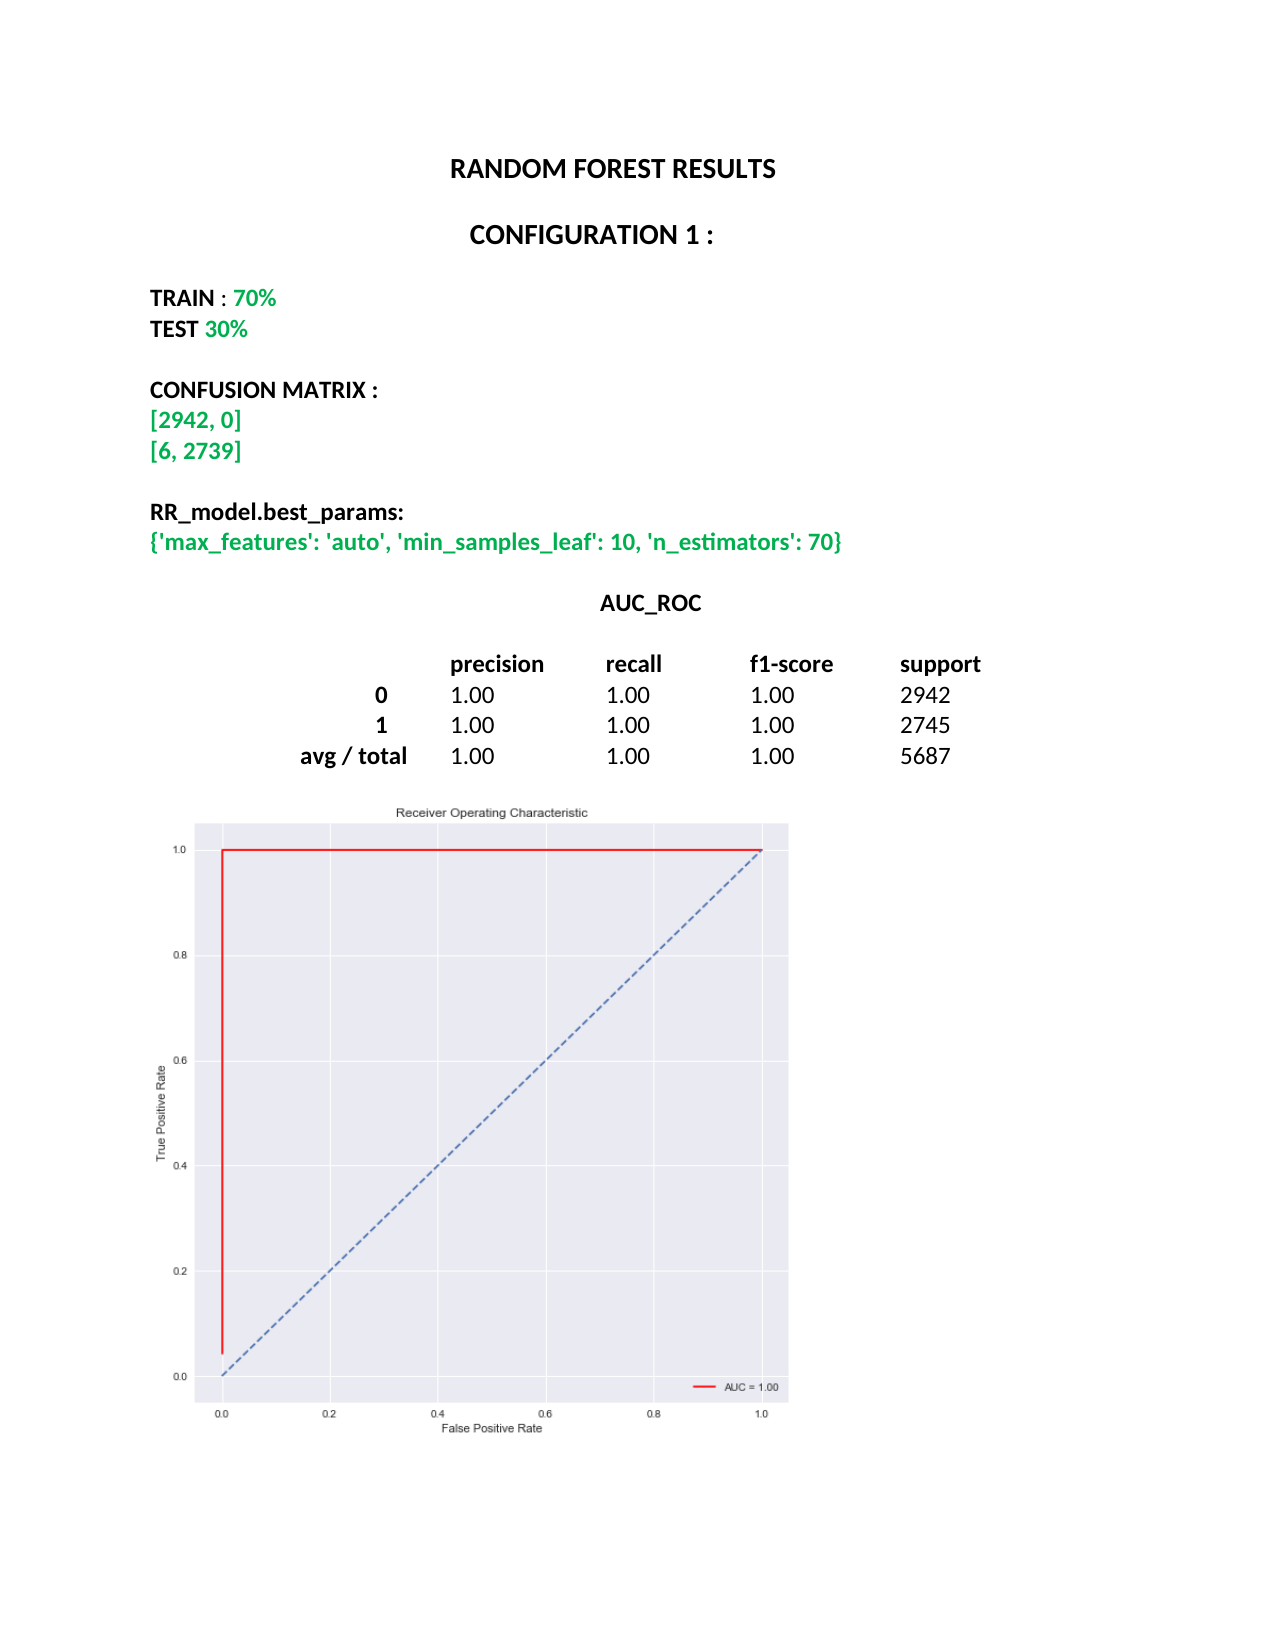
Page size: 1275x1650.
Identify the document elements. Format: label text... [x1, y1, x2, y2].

text AUC_ROC [150, 587, 1125, 618]
text CONFUSION MATRIX : [150, 374, 1125, 404]
text 1 1.00 1.00 1.00 2745 [150, 709, 1125, 740]
text 0 1.00 1.00 1.00 2942 [300, 679, 1125, 709]
text [2942, 0] [150, 404, 1125, 435]
text TRAIN : 70% [150, 282, 1125, 313]
text TEST 30% [150, 313, 1125, 343]
text RR_model.best_params: [150, 496, 1125, 526]
text RANDOM FOREST RESULTS [375, 150, 1125, 186]
picture [150, 801, 796, 1442]
text CONFIGURATION 1 : [150, 216, 1125, 252]
text {'max_features': 'auto', 'min_samples_leaf': 10, 'n_estimators': 70} [150, 526, 1125, 557]
text avg / total 1.00 1.00 1.00 5687 [150, 740, 1125, 771]
text precision recall f1-score support [300, 648, 1125, 679]
text [6, 2739] [150, 435, 1125, 465]
